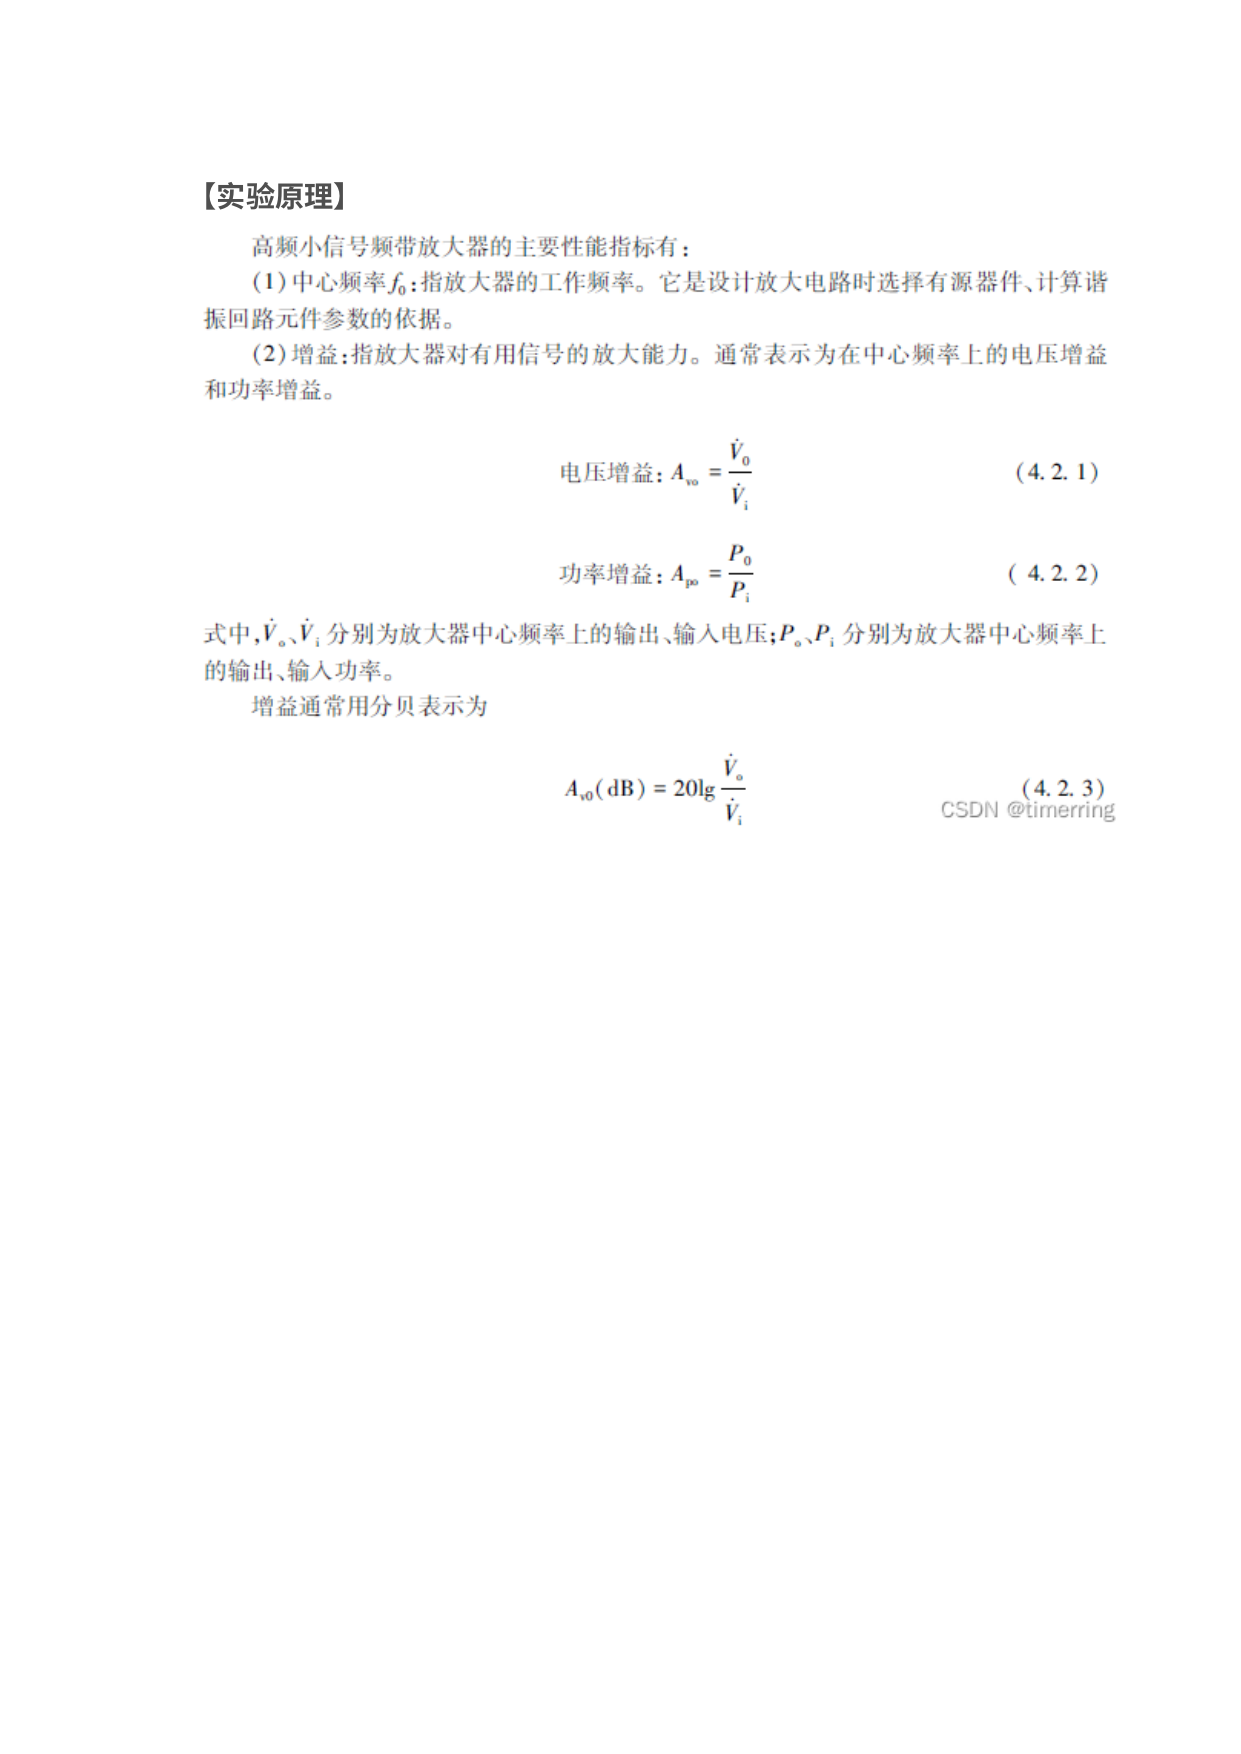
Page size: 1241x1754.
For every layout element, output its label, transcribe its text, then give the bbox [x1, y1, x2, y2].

picture [187, 227, 1139, 836]
subtitle 【实验原理】 [187, 162, 1053, 227]
